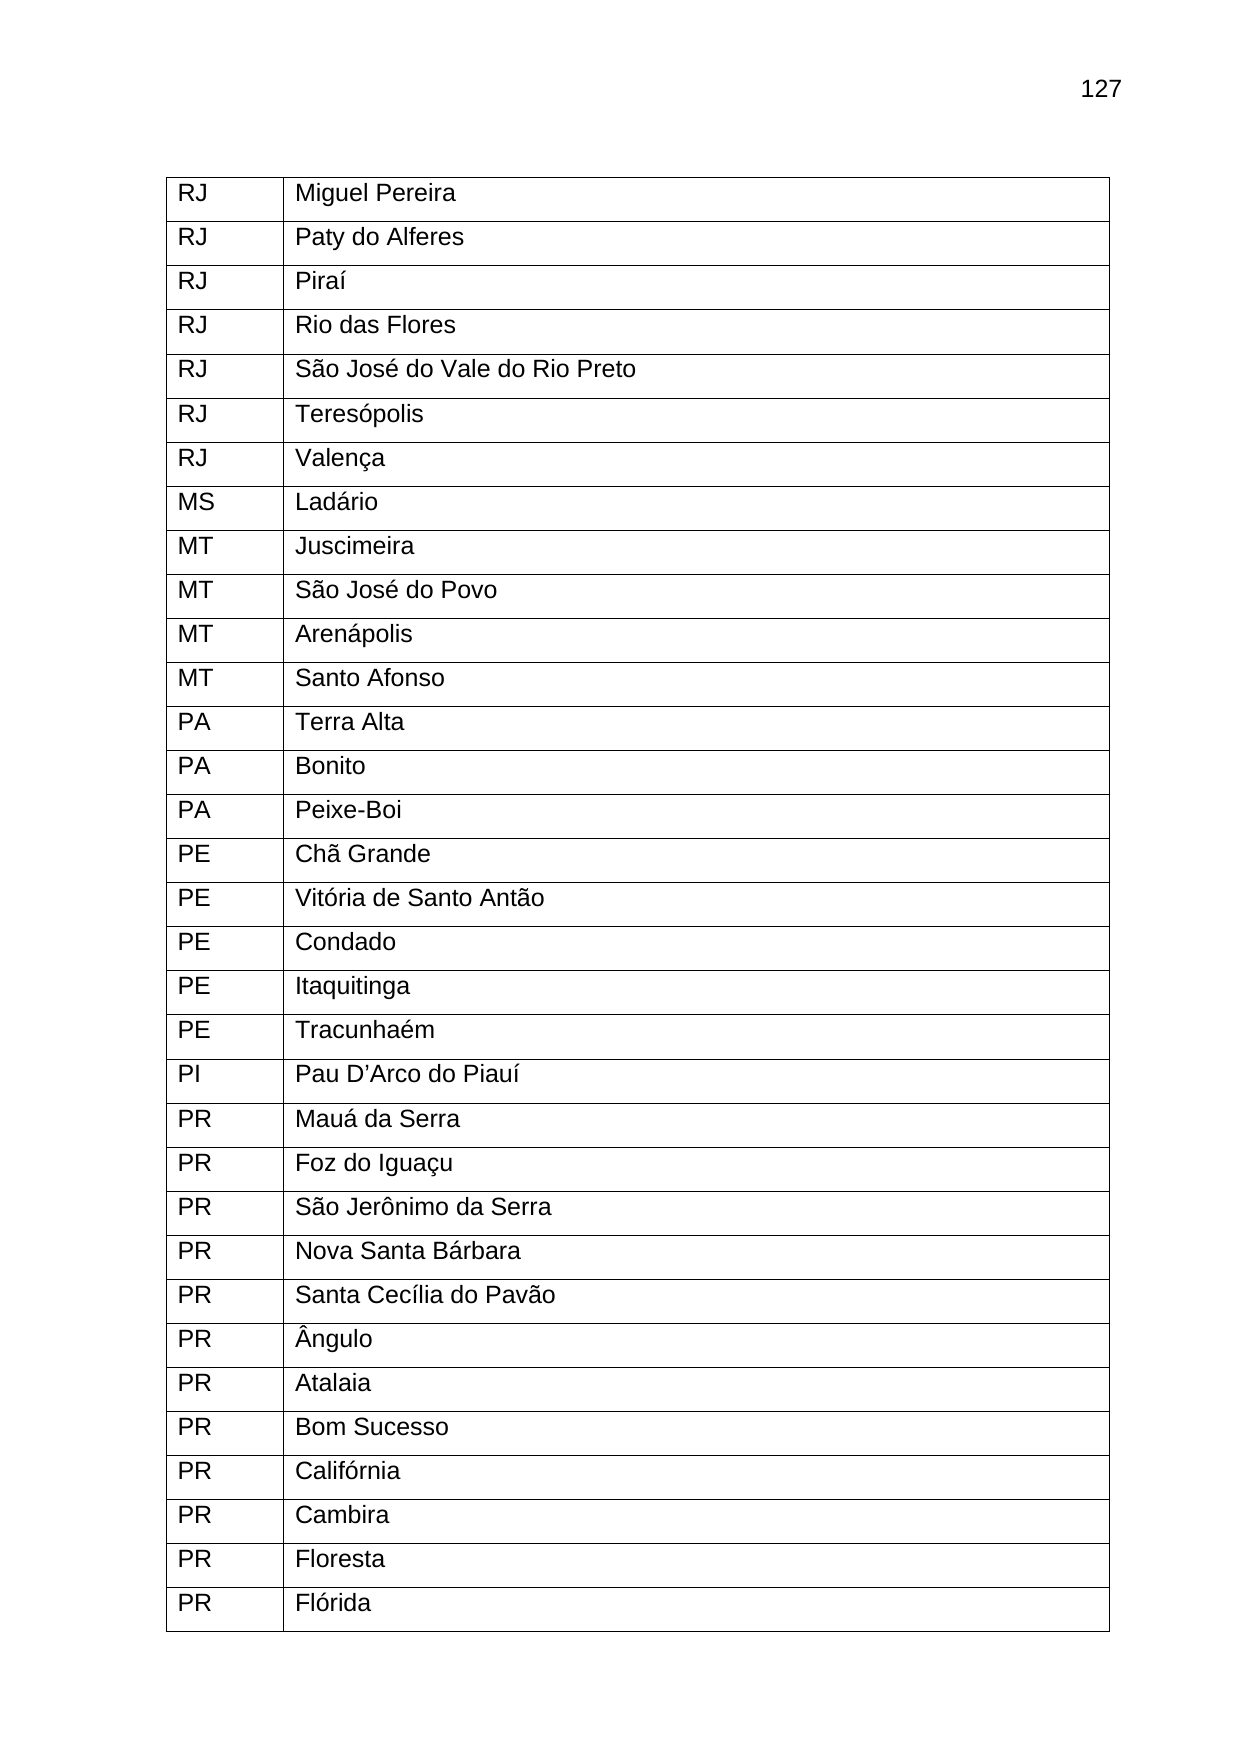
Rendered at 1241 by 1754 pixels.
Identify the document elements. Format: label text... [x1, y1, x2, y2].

table_cell Terra Alta [284, 707, 1109, 750]
table_cell Ângulo [284, 1324, 1109, 1367]
table_cell Piraí [284, 266, 1109, 309]
table_cell PR [167, 1192, 283, 1235]
table_cell São José do Vale do Rio Preto [284, 355, 1109, 397]
table_cell PR [167, 1148, 283, 1191]
table_cell RJ [167, 178, 283, 221]
table_cell MS [167, 487, 283, 530]
table_cell PR [167, 1104, 283, 1147]
table_cell Nova Santa Bárbara [284, 1236, 1109, 1279]
table_cell RJ [167, 399, 283, 442]
table_cell Flórida [284, 1588, 1109, 1631]
table_cell Peixe-Boi [284, 795, 1109, 838]
table_cell Bom Sucesso [284, 1412, 1109, 1455]
table_cell Teresópolis [284, 399, 1109, 442]
table_cell São José do Povo [284, 575, 1109, 618]
table_cell Ladário [284, 487, 1109, 530]
table_cell PI [167, 1060, 283, 1102]
table_cell PR [167, 1500, 283, 1543]
table_cell Bonito [284, 751, 1109, 794]
table_cell Santa Cecília do Pavão [284, 1280, 1109, 1323]
table_cell Pau D’Arco do Piauí [284, 1060, 1109, 1102]
table_cell PR [167, 1412, 283, 1455]
table_cell RJ [167, 355, 283, 397]
table_cell PA [167, 707, 283, 750]
table_cell Floresta [284, 1544, 1109, 1587]
table_cell Chã Grande [284, 839, 1109, 882]
table_cell MT [167, 575, 283, 618]
table_cell Paty do Alferes [284, 222, 1109, 265]
table_cell PE [167, 839, 283, 882]
table_cell PE [167, 883, 283, 926]
table_cell RJ [167, 443, 283, 486]
table_cell Tracunhaém [284, 1015, 1109, 1058]
table_cell RJ [167, 222, 283, 265]
table_cell Valença [284, 443, 1109, 486]
table_cell PR [167, 1280, 283, 1323]
table_cell RJ [167, 266, 283, 309]
table_cell Santo Afonso [284, 663, 1109, 706]
table_cell Atalaia [284, 1368, 1109, 1411]
table_cell PE [167, 971, 283, 1014]
table_cell PA [167, 795, 283, 838]
table_cell PR [167, 1588, 283, 1631]
table_cell PR [167, 1456, 283, 1499]
table_cell Cambira [284, 1500, 1109, 1543]
table_cell Califórnia [284, 1456, 1109, 1499]
table_cell PR [167, 1324, 283, 1367]
table_cell Juscimeira [284, 531, 1109, 574]
table_cell Itaquitinga [284, 971, 1109, 1014]
table_cell PR [167, 1544, 283, 1587]
table_cell MT [167, 663, 283, 706]
table_cell Rio das Flores [284, 310, 1109, 353]
table_cell Foz do Iguaçu [284, 1148, 1109, 1191]
table_cell PR [167, 1236, 283, 1279]
table_cell Miguel Pereira [284, 178, 1109, 221]
table_cell São Jerônimo da Serra [284, 1192, 1109, 1235]
table_cell PA [167, 751, 283, 794]
table_cell Mauá da Serra [284, 1104, 1109, 1147]
table_cell MT [167, 619, 283, 662]
table_cell RJ [167, 310, 283, 353]
table_cell PR [167, 1368, 283, 1411]
table_cell Condado [284, 927, 1109, 970]
table_cell Arenápolis [284, 619, 1109, 662]
table_cell PE [167, 927, 283, 970]
table_cell MT [167, 531, 283, 574]
table_cell Vitória de Santo Antão [284, 883, 1109, 926]
table_cell PE [167, 1015, 283, 1058]
